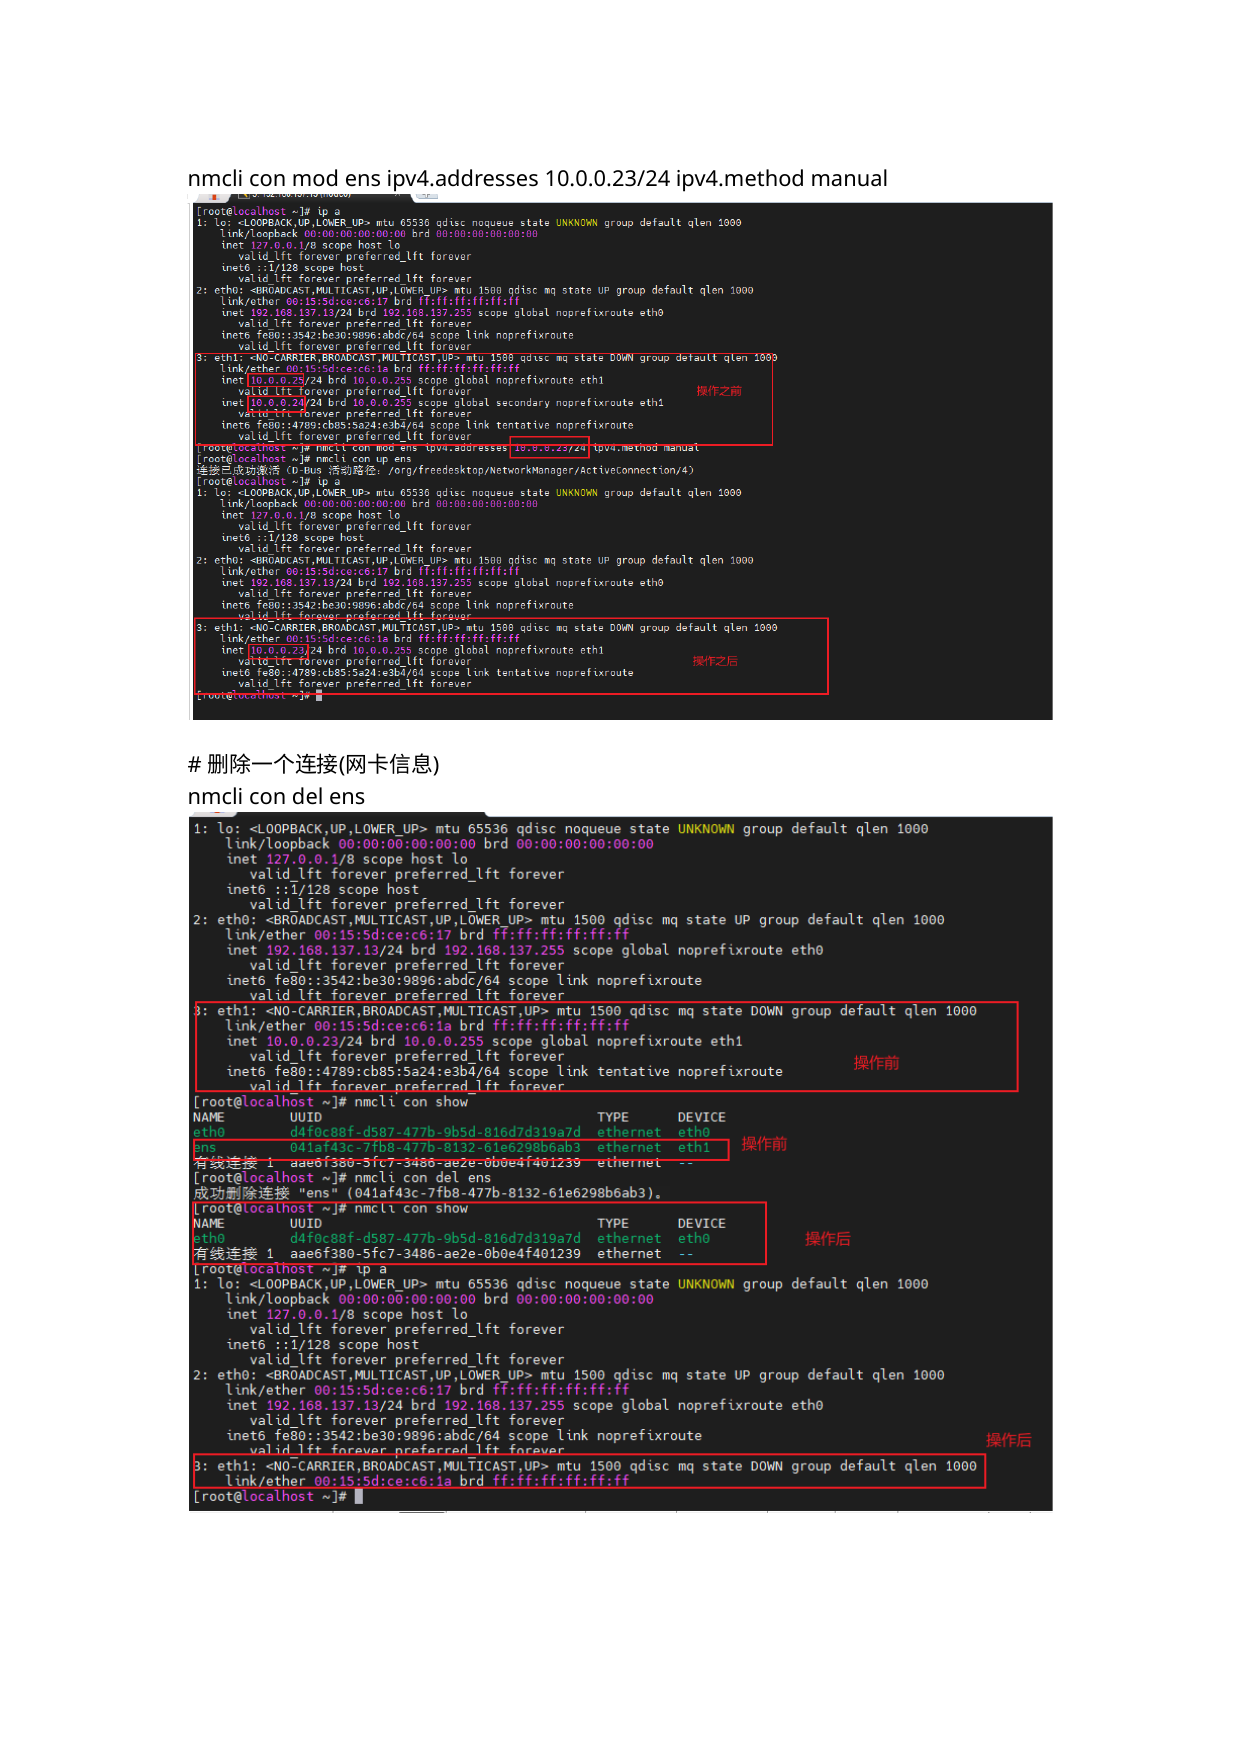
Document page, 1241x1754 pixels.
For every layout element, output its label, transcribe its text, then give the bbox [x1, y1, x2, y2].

picture [187, 812, 1053, 1513]
text # 删除一个连接(网卡信息) [187, 747, 1053, 779]
text nmcli con del ens [187, 779, 1053, 812]
text nmcli con mod ens ipv4.addresses 10.0.0.23/24 ipv4.method manual [187, 162, 1053, 194]
picture [187, 194, 1053, 720]
